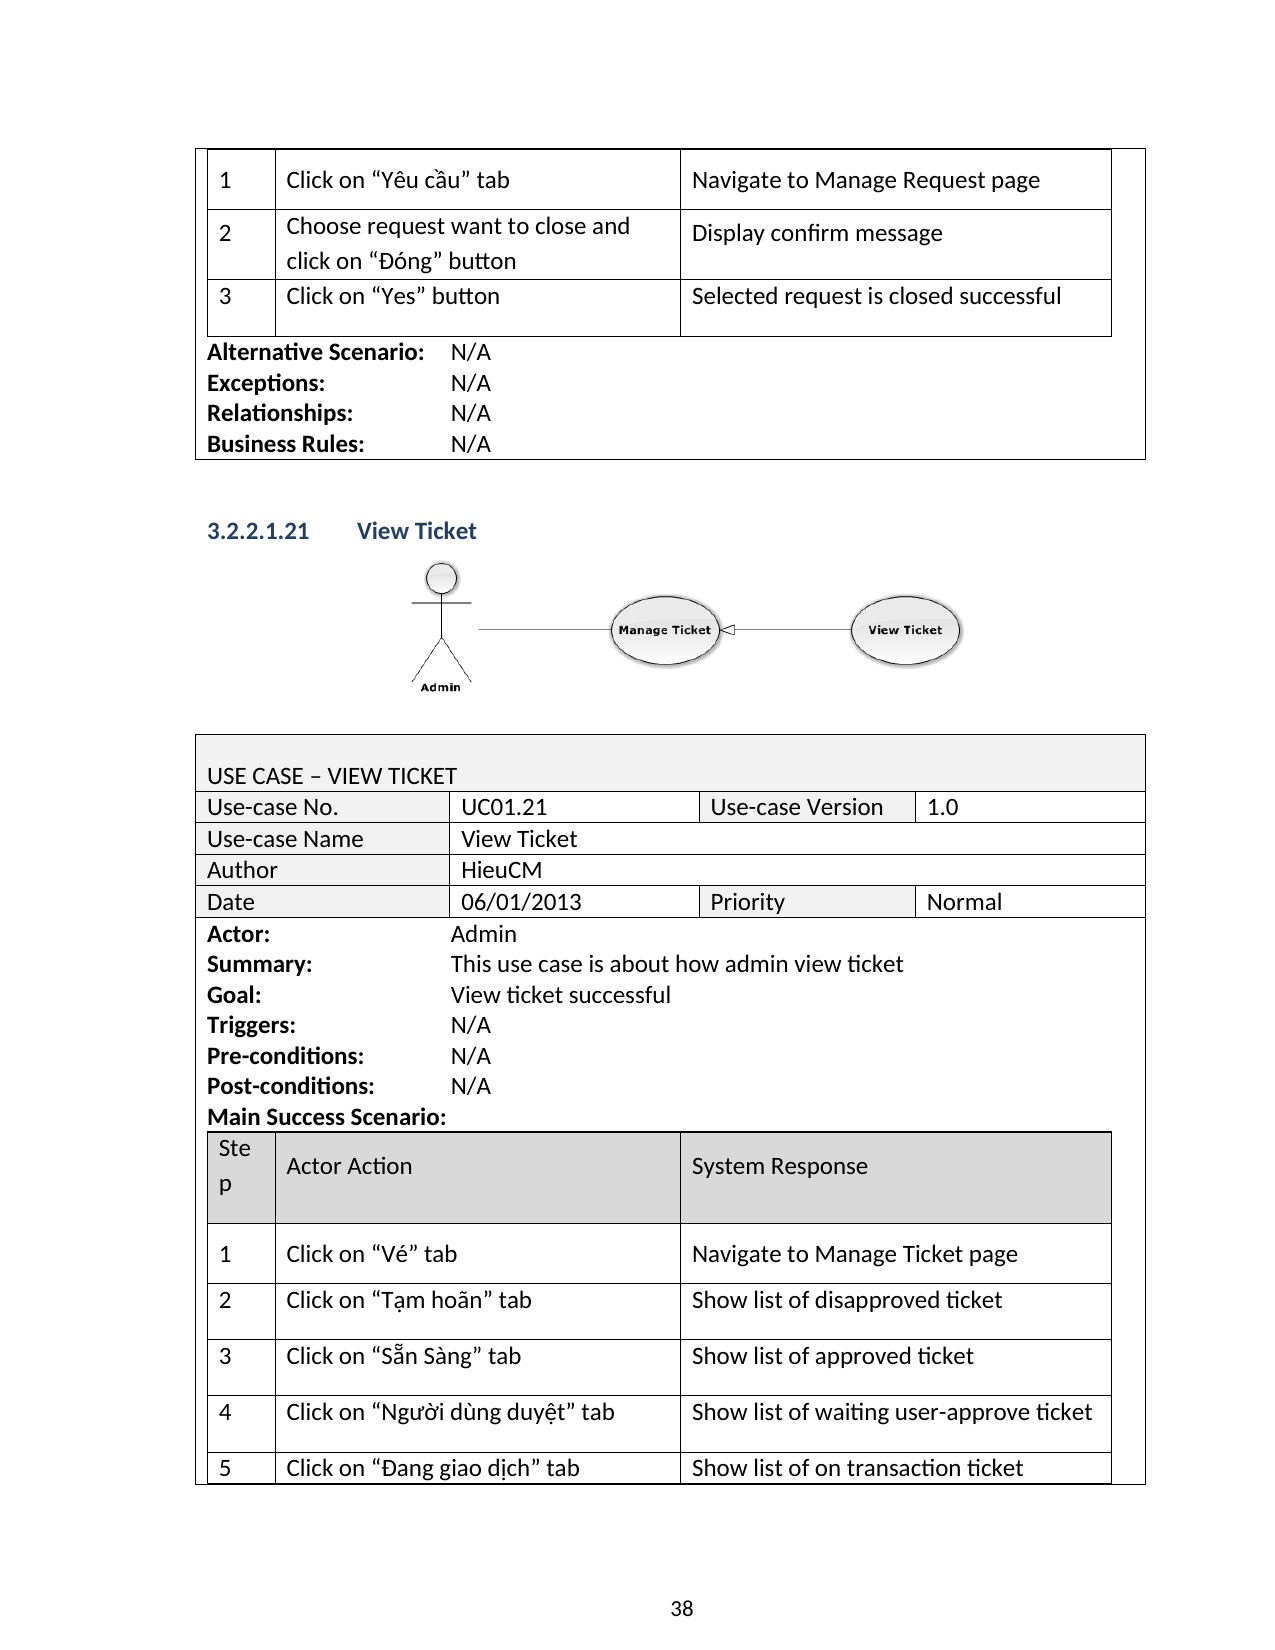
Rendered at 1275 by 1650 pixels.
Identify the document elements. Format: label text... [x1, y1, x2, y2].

table_cell Author [196, 855, 449, 885]
table_cell HieuCM [450, 855, 1145, 885]
table_cell 06/01/2013 [450, 886, 699, 917]
table_cell Use-case No. [196, 792, 449, 822]
table_cell Priority [700, 886, 915, 917]
table_cell 1.0 [916, 792, 1145, 822]
table_cell UC01.21 [450, 792, 699, 822]
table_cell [196, 918, 1145, 1484]
table_cell View Ticket [450, 823, 1145, 854]
table_cell Date [196, 886, 449, 917]
picture [391, 550, 972, 709]
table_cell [196, 149, 1145, 459]
subtitle 3.2.2.1.21 View Ticket [207, 516, 1157, 546]
table_cell Normal [916, 886, 1145, 917]
table_header USE CASE – VIEW TICKET [196, 735, 1145, 791]
table_cell Use-case Version [700, 792, 915, 822]
table_cell Use-case Name [196, 823, 449, 854]
